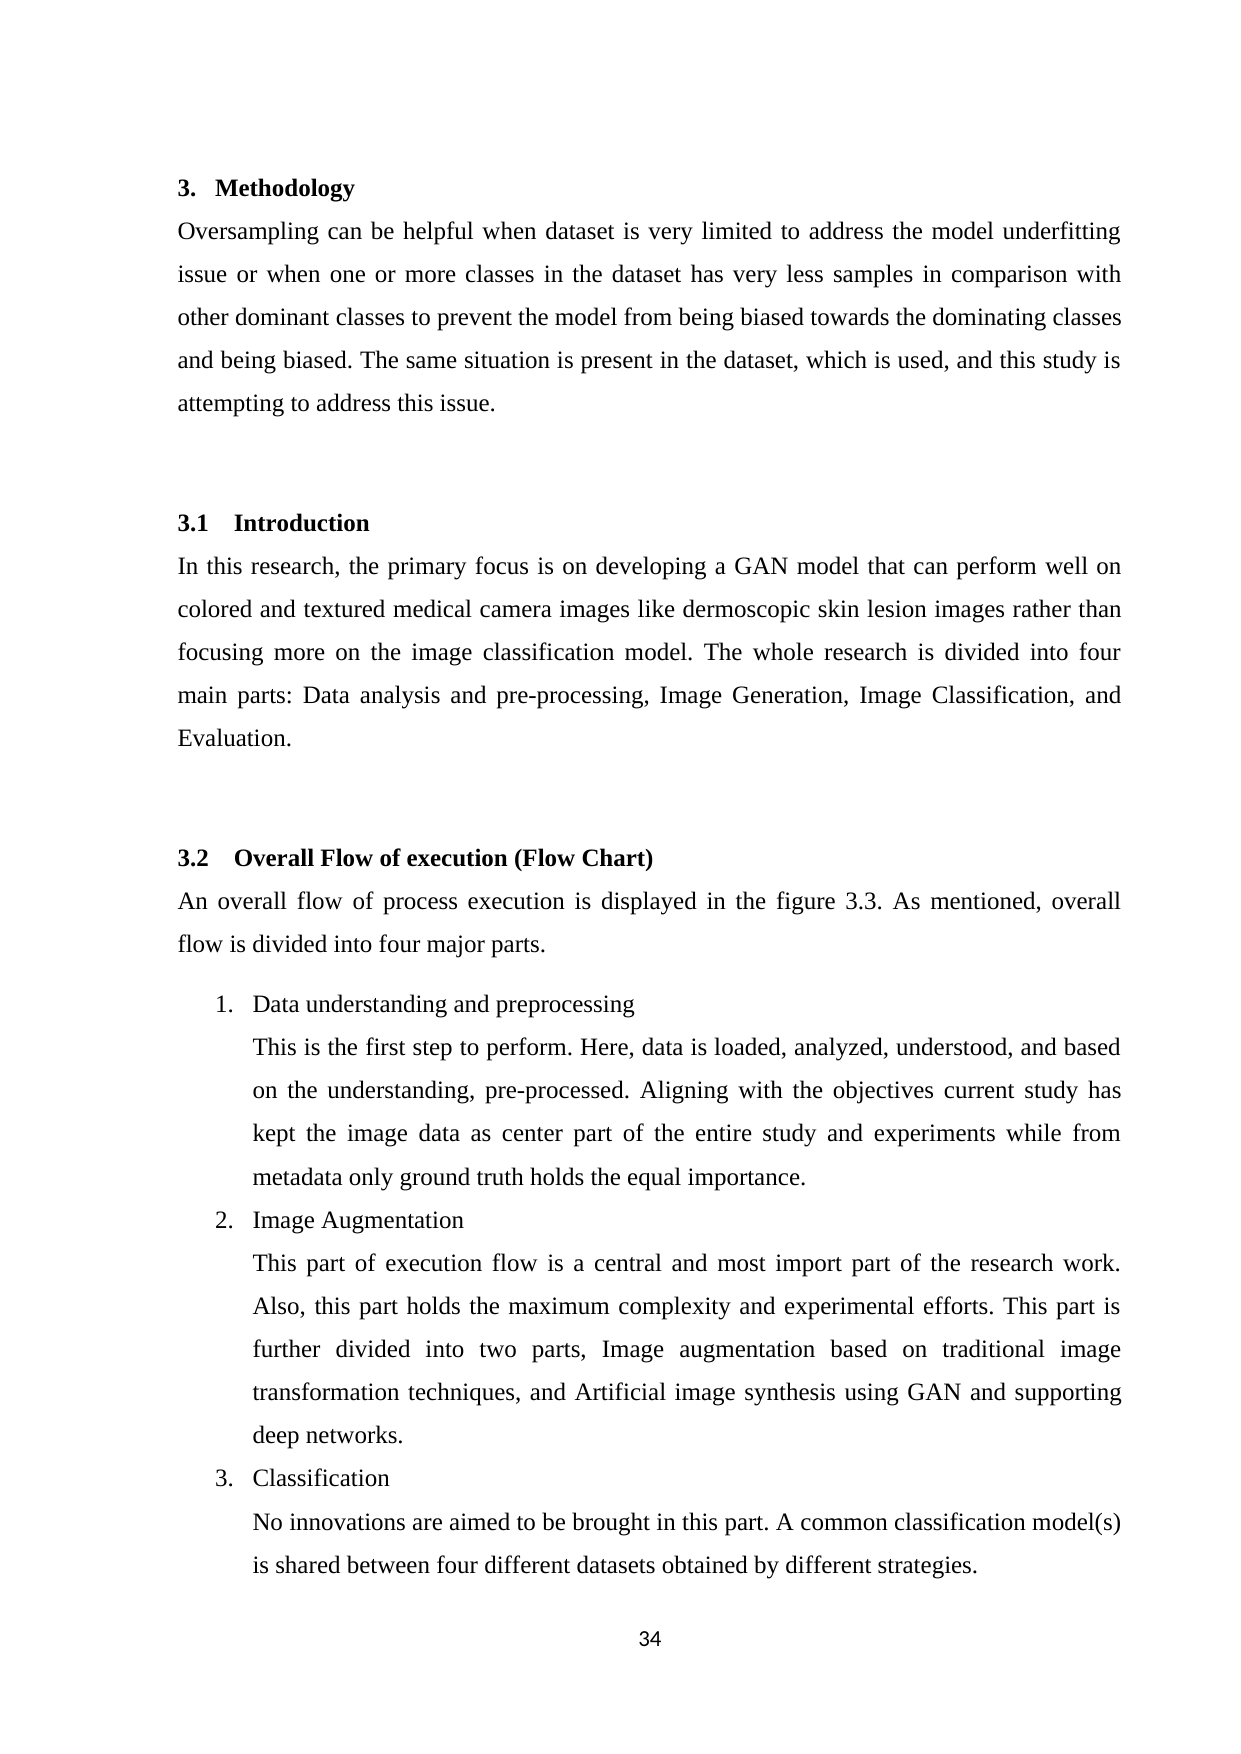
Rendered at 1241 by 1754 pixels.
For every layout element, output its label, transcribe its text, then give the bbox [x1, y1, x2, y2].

list Data understanding and preprocessing [215, 989, 1122, 1018]
list This is the first step to perform. Here, data is loaded, analyzed, understood, and based on the understanding, pre-processed. Aligning with the objectives current study has kept the image data as center part of the entire study and experiments while from metadata only ground truth holds the equal importance. [252, 1032, 1122, 1190]
text An overall flow of process execution is displayed in the figure 3.3. As mentioned, overall flow is divided into four major parts. [177, 886, 1122, 958]
list Image Augmentation [215, 1205, 1122, 1233]
text Oversampling can be helpful when dataset is very limited to address the model underfitting issue or when one or more classes in the dataset has very less samples in comparison with other dominant classes to prevent the model from being biased towards the dominating classes and being biased. The same situation is present in the dataset, which is used, and this study is attempting to address this issue. [177, 216, 1122, 417]
list No innovations are aimed to be brought in this part. A common classification model(s) is shared between four different datasets obtained by different strategies. [252, 1507, 1122, 1578]
list Classification [215, 1463, 1122, 1492]
list Introduction [177, 508, 1122, 537]
list Overall Flow of execution (Flow Chart) [177, 843, 1122, 872]
subtitle Methodology [177, 173, 1122, 201]
text In this research, the primary focus is on developing a GAN model that can perform well on colored and textured medical camera images like dermoscopic skin lesion images rather than focusing more on the image classification model. The whole research is divided into four main parts: Data analysis and pre-processing, Image Generation, Image Classification, and Evaluation. [177, 551, 1122, 752]
list This part of execution flow is a central and most import part of the research work. Also, this part holds the maximum complexity and experimental efforts. This part is further divided into two parts, Image augmentation based on traditional image transformation techniques, and Artificial image synthesis using GAN and supporting deep networks. [252, 1248, 1122, 1449]
